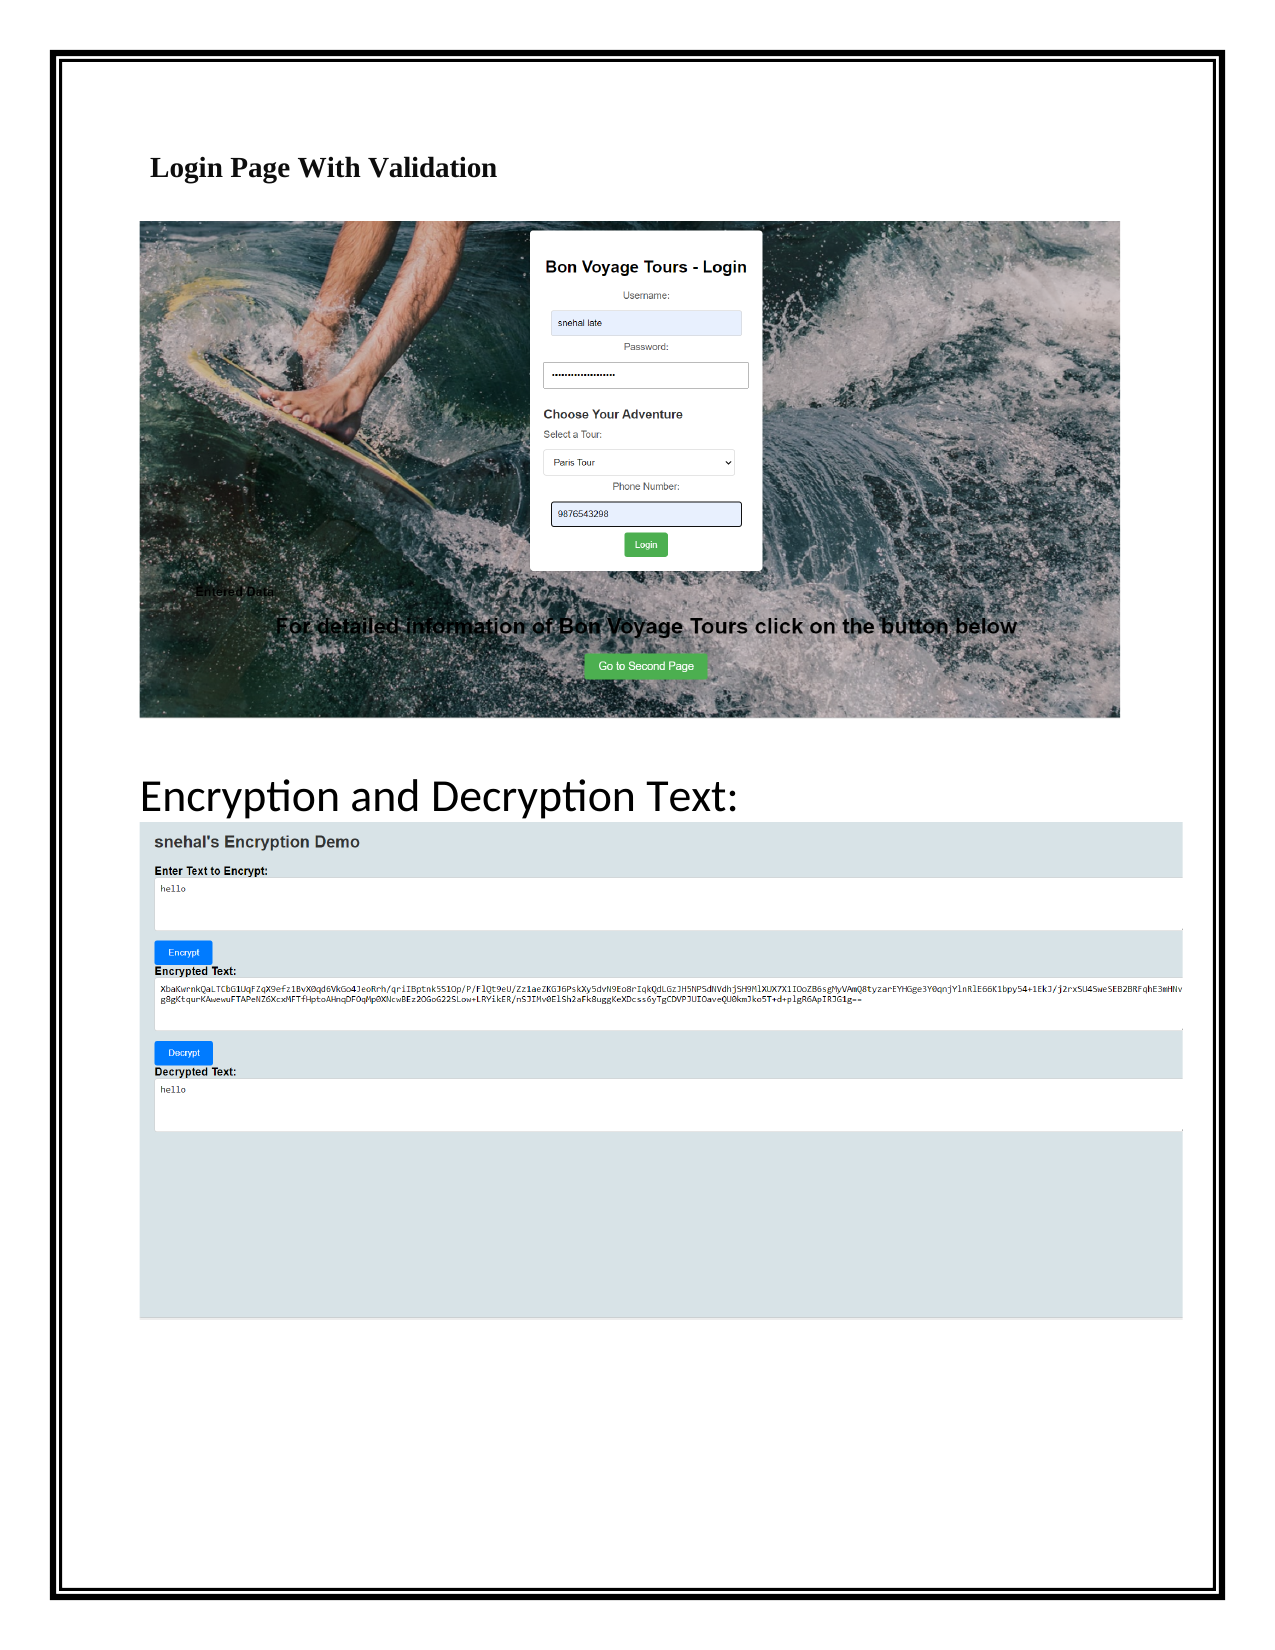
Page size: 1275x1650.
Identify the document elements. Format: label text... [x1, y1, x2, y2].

picture [139, 221, 1121, 719]
picture [139, 822, 1183, 1320]
text Login Page With Validation [150, 150, 1189, 183]
text Encryption and Decryption Text: [139, 767, 1189, 823]
